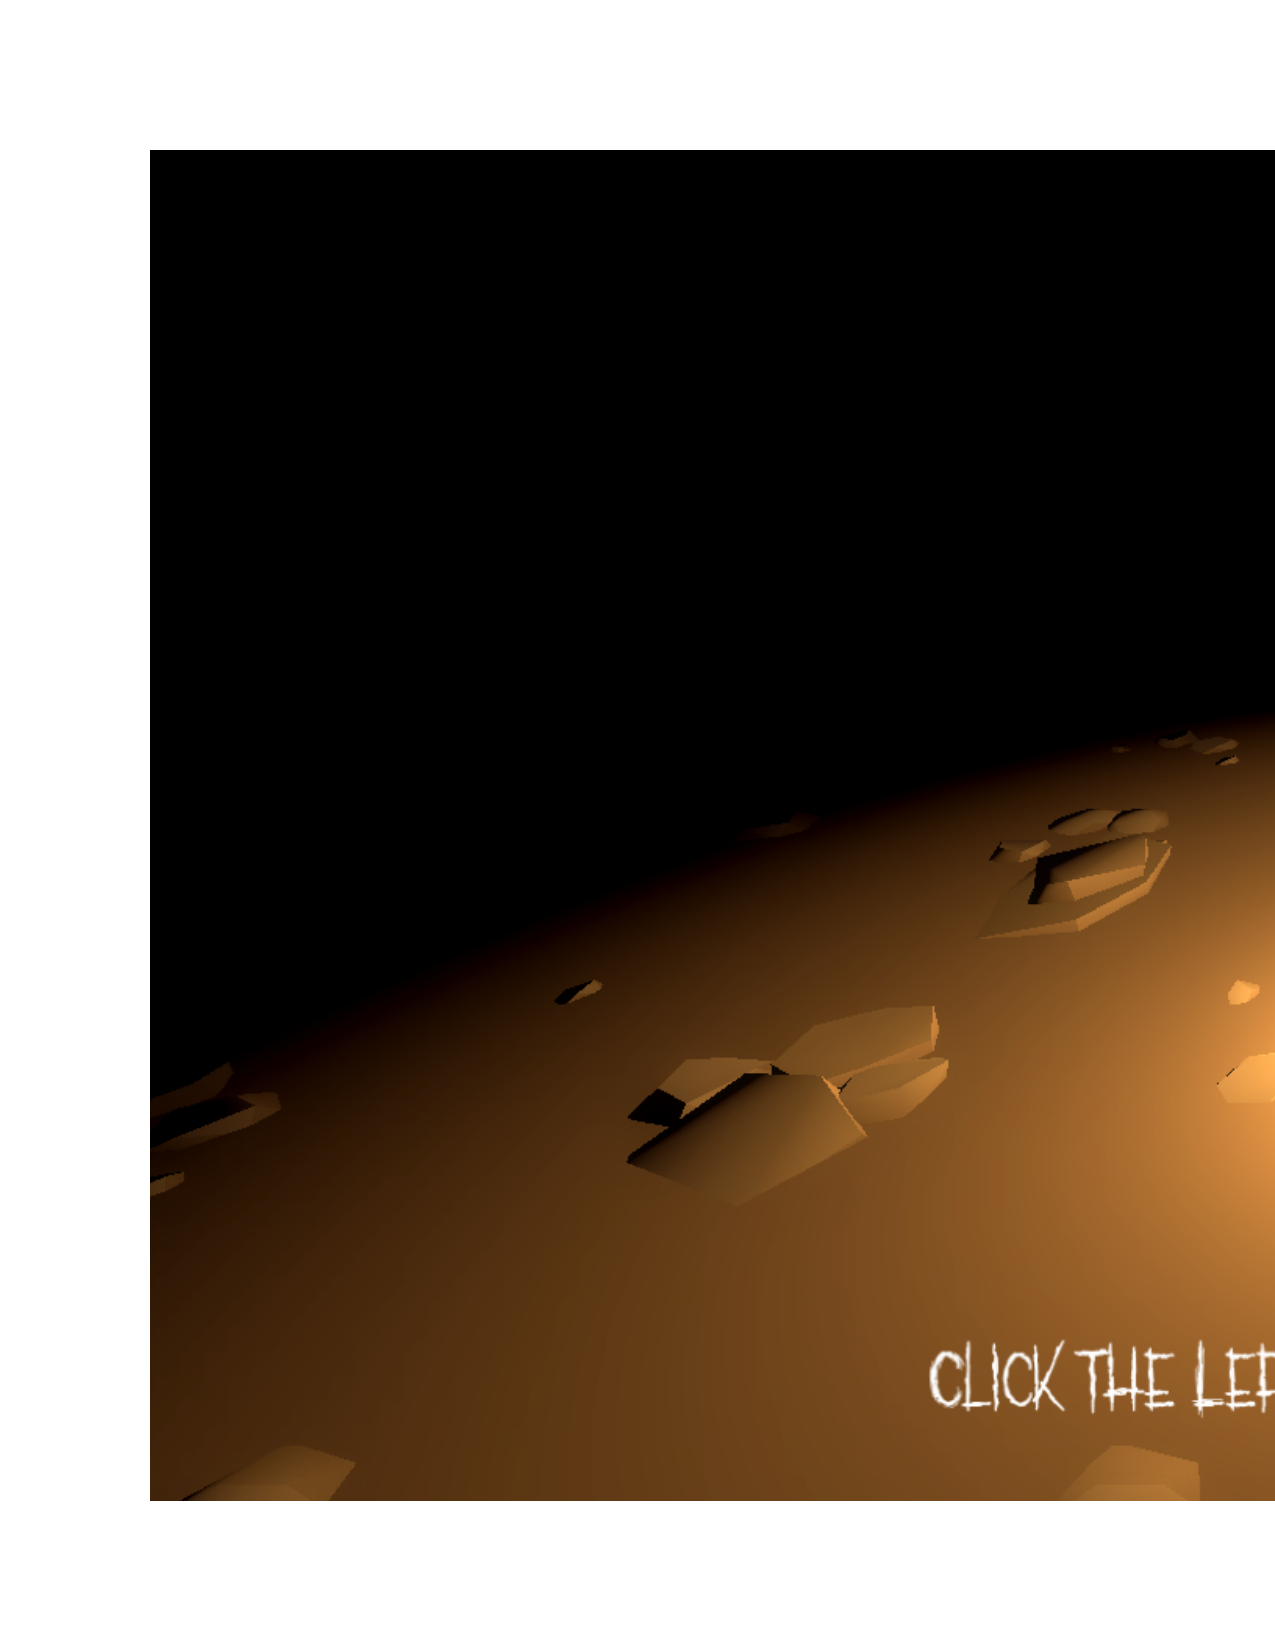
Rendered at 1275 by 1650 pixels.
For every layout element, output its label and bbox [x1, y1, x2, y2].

picture [150, 150, 1275, 1501]
